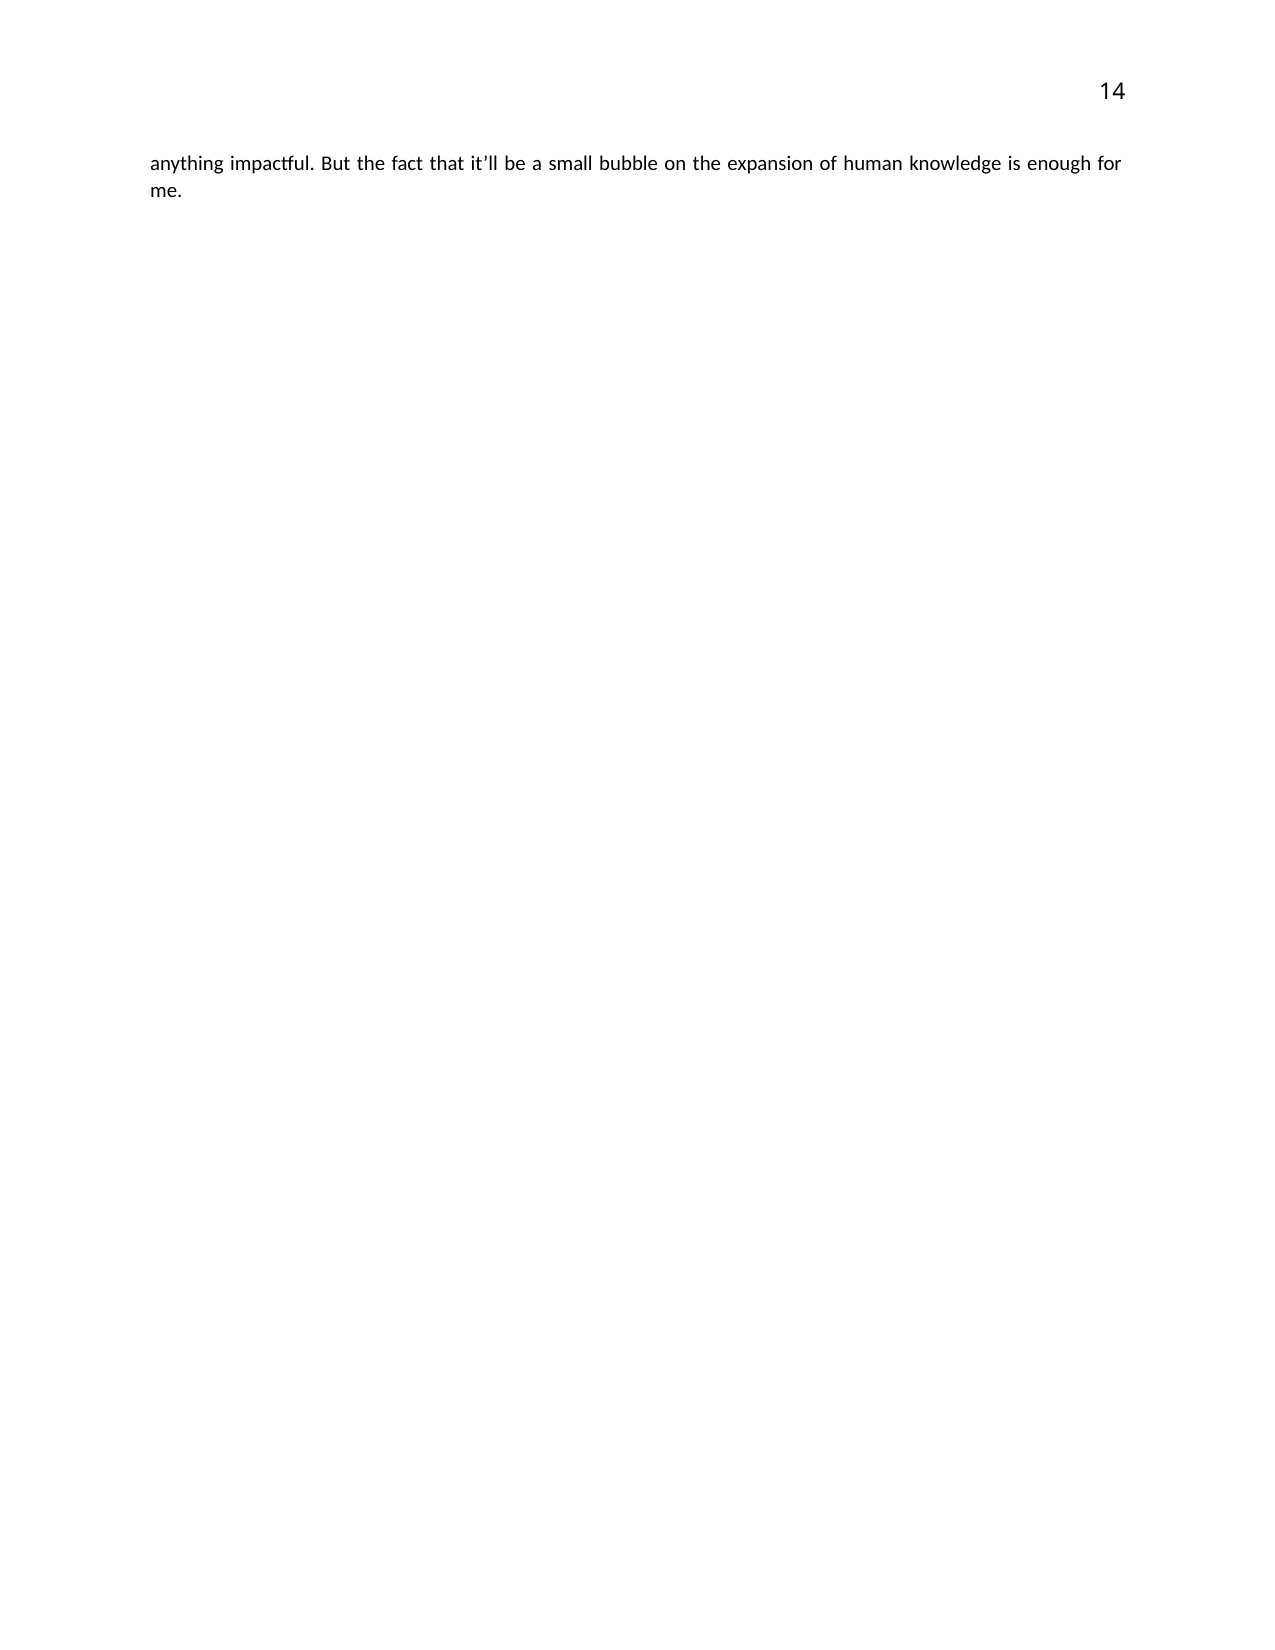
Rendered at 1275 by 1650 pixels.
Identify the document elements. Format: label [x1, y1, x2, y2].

text [150, 150, 1125, 203]
